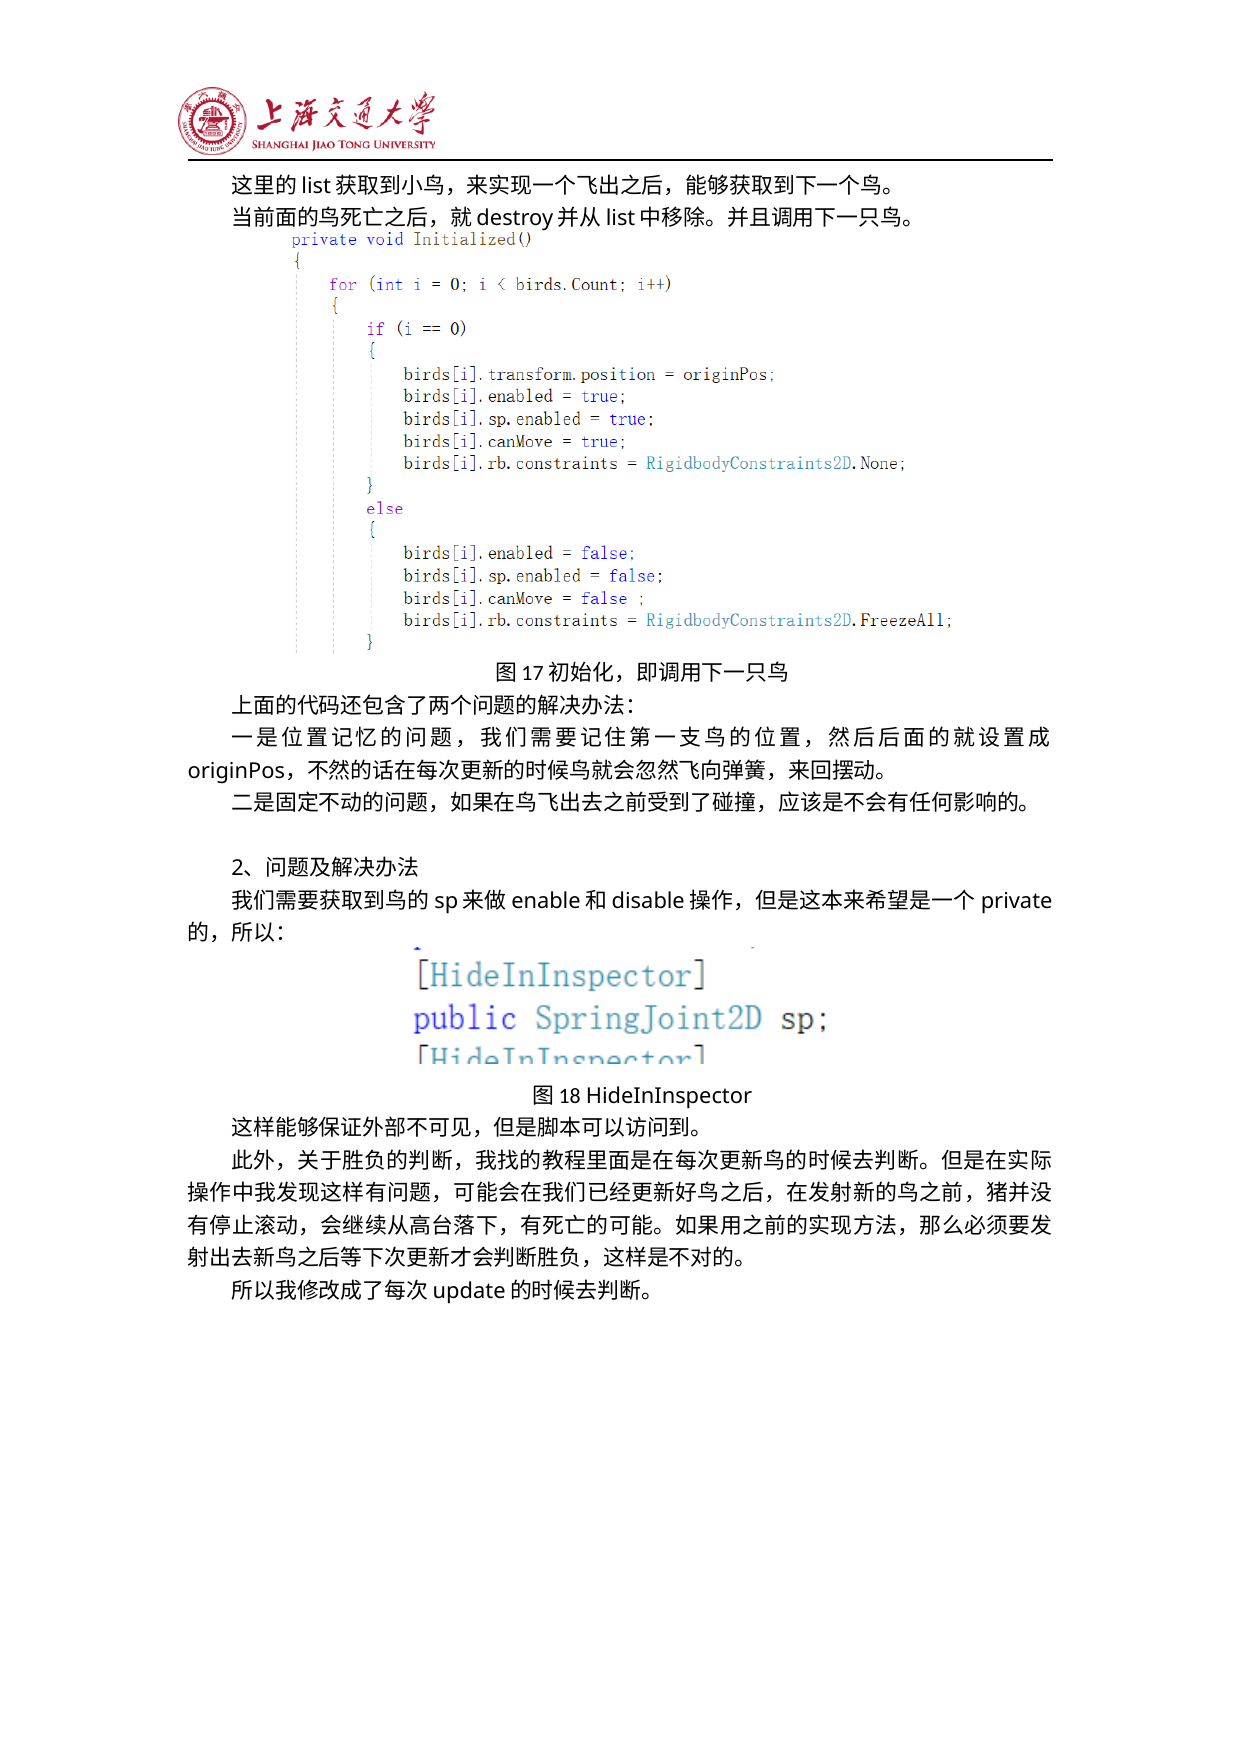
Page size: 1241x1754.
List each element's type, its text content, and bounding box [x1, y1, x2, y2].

text 图18 HideInInspector [187, 1077, 1053, 1110]
picture [178, 87, 436, 155]
text 这样能够保证外部不可见，但是脚本可以访问到。 [187, 1110, 1053, 1142]
text 这里的list获取到小鸟，来实现一个飞出之后，能够获取到下一个鸟。 [187, 167, 1053, 200]
text 所以我修改成了每次update的时候去判断。 [187, 1272, 1053, 1305]
picture [273, 232, 1011, 655]
text 2、问题及解决办法 [187, 850, 1053, 882]
text 二是固定不动的问题，如果在鸟飞出去之前受到了碰撞，应该是不会有任何影响的。 [187, 785, 1053, 817]
text 此外，关于胜负的判断，我找的教程里面是在每次更新鸟的时候去判断。但是在实际操作中我发现这样有问题，可能会在我们已经更新好鸟之后，在发射新的鸟之前，猪并没有停止滚动，会继续从高台落下，有死亡的可能。如果用之前的实现方法，那么必须要发射出去新鸟之后等下次更新才会判断胜负，这样是不对的。 [187, 1142, 1053, 1272]
text 当前面的鸟死亡之后，就destroy并从list中移除。并且调用下一只鸟。 [187, 200, 1053, 232]
text 图17 初始化，即调用下一只鸟 [187, 655, 1053, 687]
picture [396, 947, 889, 1064]
text 一是位置记忆的问题，我们需要记住第一支鸟的位置，然后后面的就设置成originPos，不然的话在每次更新的时候鸟就会忽然飞向弹簧，来回摆动。 [187, 720, 1053, 785]
text 我们需要获取到鸟的sp来做enable和disable操作，但是这本来希望是一个private的，所以： [187, 882, 1053, 947]
text 上面的代码还包含了两个问题的解决办法： [187, 687, 1053, 720]
